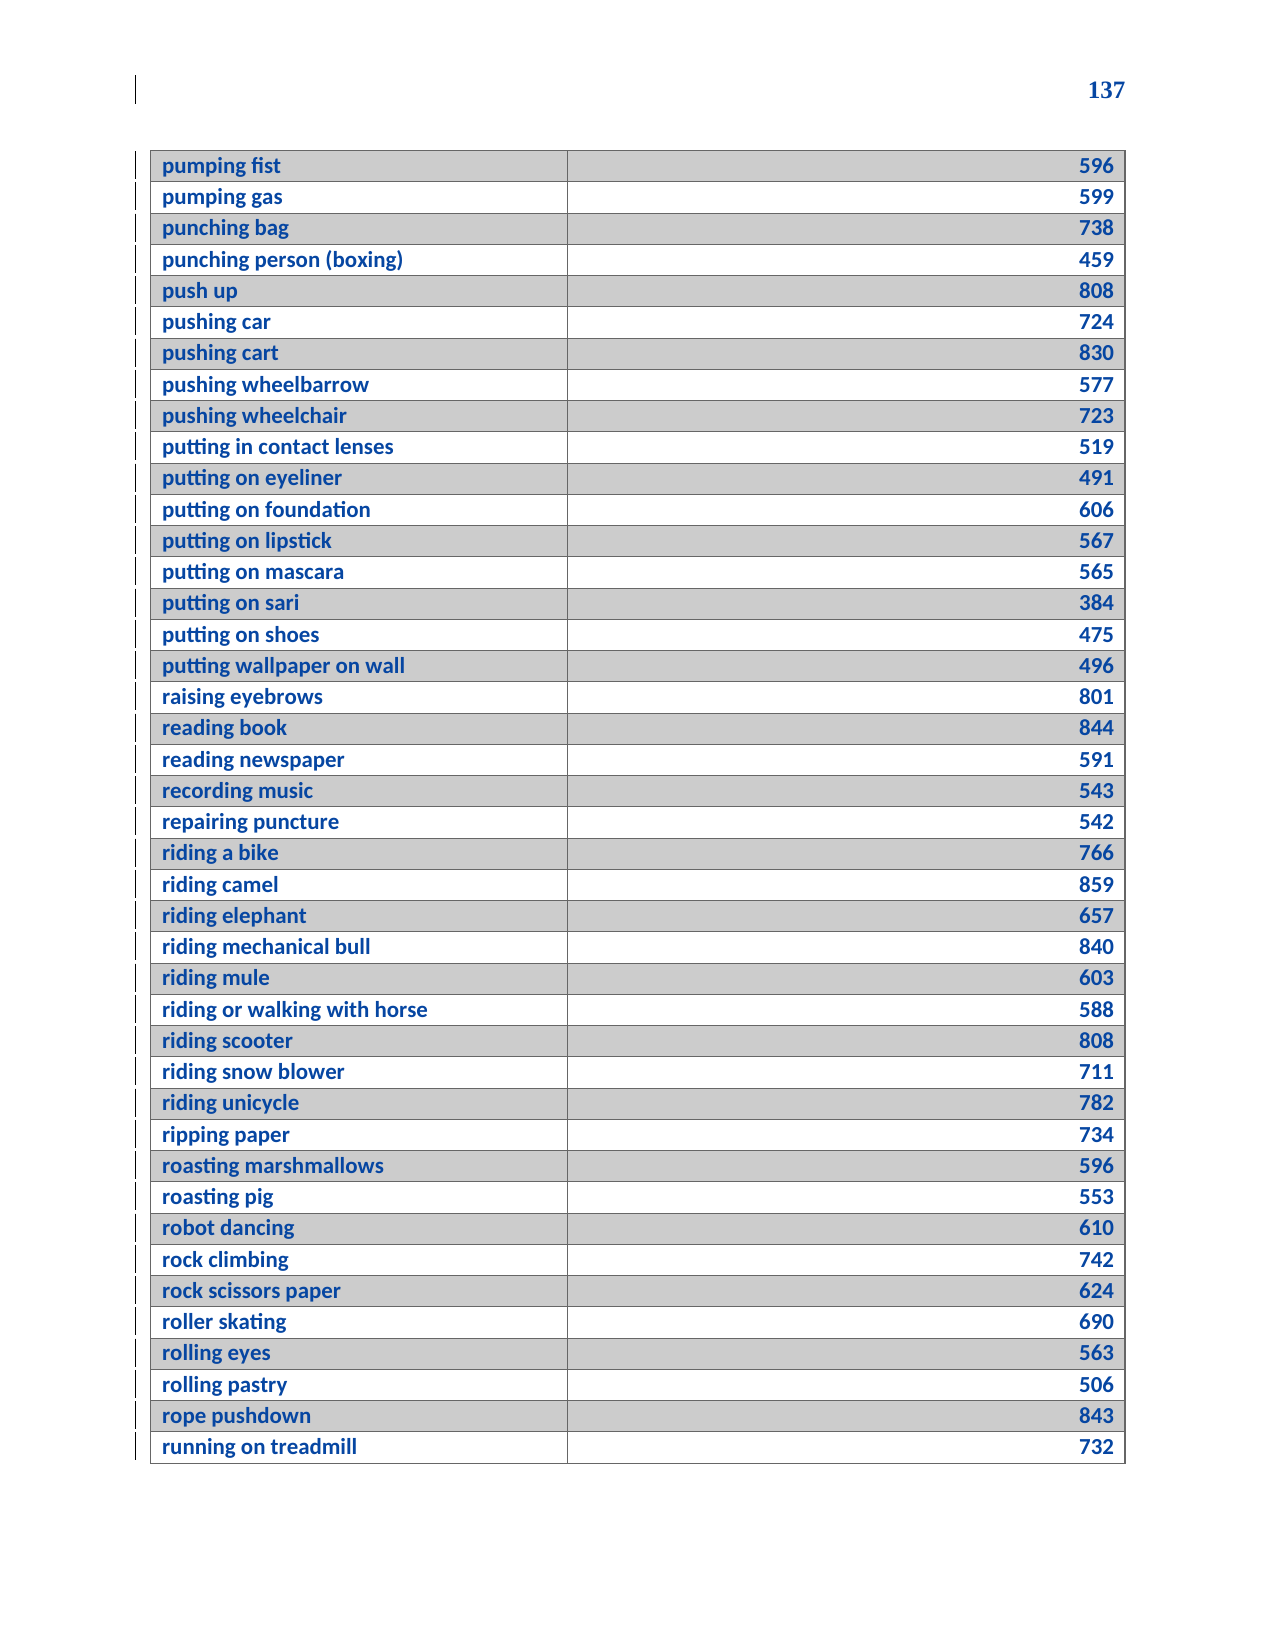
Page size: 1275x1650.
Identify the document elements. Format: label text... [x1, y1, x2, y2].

table_cell riding mule [151, 964, 567, 994]
table_cell riding or walking with horse [151, 995, 567, 1025]
table_cell 496 [568, 651, 1124, 681]
table_cell punching person (boxing) [151, 245, 567, 275]
table_cell putting on shoes [151, 620, 567, 650]
table_cell 567 [568, 526, 1124, 556]
table_cell 565 [568, 557, 1124, 587]
table_cell pumping gas [151, 182, 567, 212]
table_cell riding snow blower [151, 1057, 567, 1087]
table_cell 738 [568, 214, 1124, 244]
table_cell 553 [568, 1182, 1124, 1212]
table_cell 543 [568, 776, 1124, 806]
table_cell 459 [568, 245, 1124, 275]
table_cell riding mechanical bull [151, 932, 567, 962]
table_cell 596 [568, 151, 1124, 181]
table_cell recording music [151, 776, 567, 806]
table_cell 588 [568, 995, 1124, 1025]
table_cell rolling pastry [151, 1370, 567, 1400]
table_cell 542 [568, 807, 1124, 837]
table_cell 599 [568, 182, 1124, 212]
table_cell 734 [568, 1120, 1124, 1150]
table_cell 384 [568, 589, 1124, 619]
table_cell 801 [568, 682, 1124, 712]
table_cell 603 [568, 964, 1124, 994]
table_cell 732 [568, 1432, 1124, 1462]
table_cell riding a bike [151, 839, 567, 869]
table_cell rock climbing [151, 1245, 567, 1275]
table_cell pushing wheelchair [151, 401, 567, 431]
table_cell rock scissors paper [151, 1276, 567, 1306]
table_cell 766 [568, 839, 1124, 869]
table_cell 742 [568, 1245, 1124, 1275]
table_cell putting in contact lenses [151, 432, 567, 462]
table_cell 491 [568, 464, 1124, 494]
table_cell 506 [568, 1370, 1124, 1400]
table_cell 596 [568, 1151, 1124, 1181]
table_cell 782 [568, 1089, 1124, 1119]
table_cell putting on sari [151, 589, 567, 619]
table_cell 711 [568, 1057, 1124, 1087]
table_cell 859 [568, 870, 1124, 900]
table_cell 657 [568, 901, 1124, 931]
table_cell reading book [151, 714, 567, 744]
table_cell 830 [568, 339, 1124, 369]
table_cell riding camel [151, 870, 567, 900]
table_cell punching bag [151, 214, 567, 244]
table_cell putting wallpaper on wall [151, 651, 567, 681]
table_cell roasting marshmallows [151, 1151, 567, 1181]
table_cell pushing wheelbarrow [151, 370, 567, 400]
table_cell 724 [568, 307, 1124, 337]
table_cell 723 [568, 401, 1124, 431]
table_cell 808 [568, 1026, 1124, 1056]
table_cell putting on foundation [151, 495, 567, 525]
table_cell rope pushdown [151, 1401, 567, 1431]
table_cell riding scooter [151, 1026, 567, 1056]
table_cell 690 [568, 1307, 1124, 1337]
table_cell reading newspaper [151, 745, 567, 775]
table_cell push up [151, 276, 567, 306]
table_cell 519 [568, 432, 1124, 462]
table_cell 624 [568, 1276, 1124, 1306]
table_cell roasting pig [151, 1182, 567, 1212]
table_cell roller skating [151, 1307, 567, 1337]
table_cell 843 [568, 1401, 1124, 1431]
table_cell riding unicycle [151, 1089, 567, 1119]
table_cell putting on mascara [151, 557, 567, 587]
table_cell 475 [568, 620, 1124, 650]
table_cell pushing cart [151, 339, 567, 369]
table_cell putting on eyeliner [151, 464, 567, 494]
table_cell running on treadmill [151, 1432, 567, 1462]
table_cell 606 [568, 495, 1124, 525]
table_cell repairing puncture [151, 807, 567, 837]
table_cell 808 [568, 276, 1124, 306]
table_cell 610 [568, 1214, 1124, 1244]
table_cell 844 [568, 714, 1124, 744]
table_cell 563 [568, 1339, 1124, 1369]
table_cell putting on lipstick [151, 526, 567, 556]
table_cell pushing car [151, 307, 567, 337]
table_cell raising eyebrows [151, 682, 567, 712]
table_cell robot dancing [151, 1214, 567, 1244]
table_cell 840 [568, 932, 1124, 962]
table_cell 577 [568, 370, 1124, 400]
table_cell rolling eyes [151, 1339, 567, 1369]
table_cell ripping paper [151, 1120, 567, 1150]
table_cell pumping fist [151, 151, 567, 181]
table_cell 591 [568, 745, 1124, 775]
table_cell riding elephant [151, 901, 567, 931]
